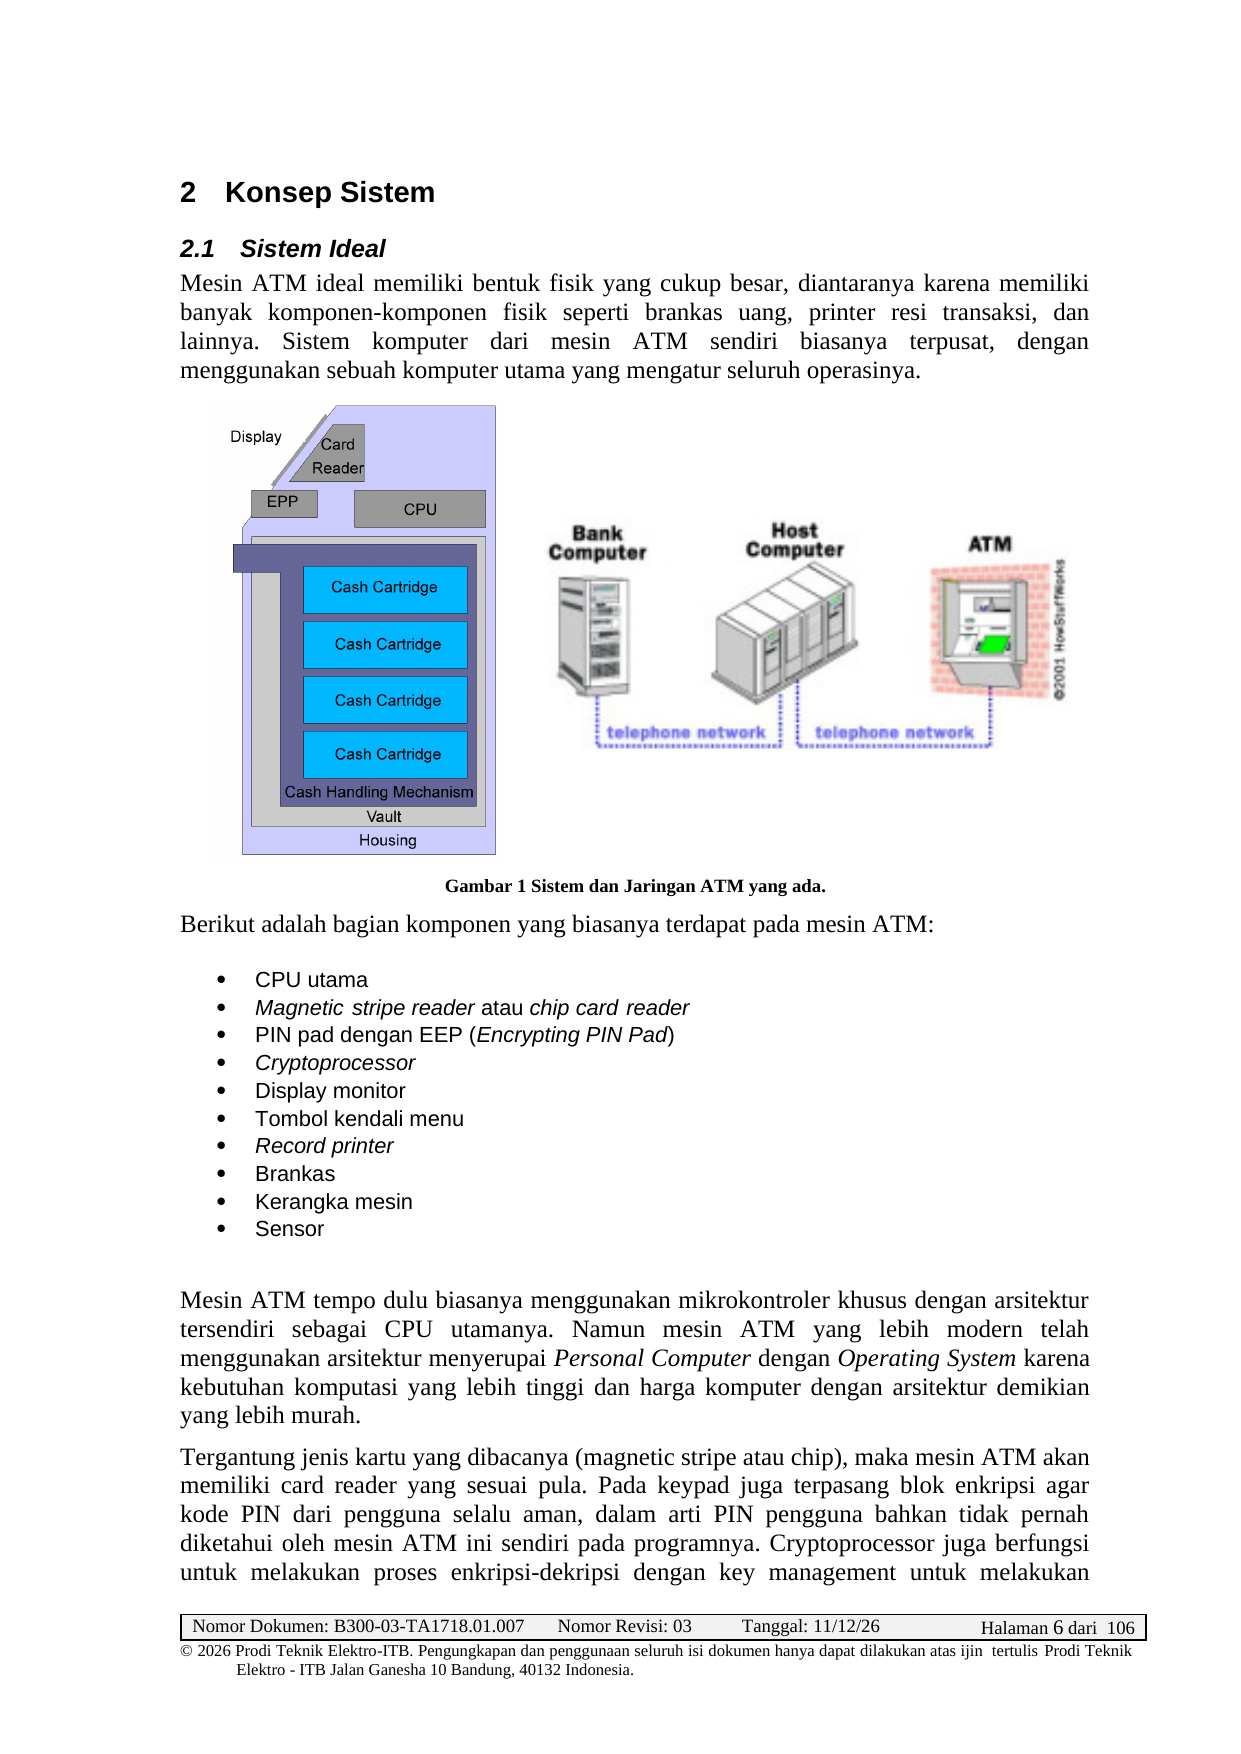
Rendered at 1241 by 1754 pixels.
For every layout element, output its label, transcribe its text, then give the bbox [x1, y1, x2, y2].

text Gambar 1 Sistem dan Jaringan ATM yang ada. [180, 875, 1090, 897]
list CPU utama [217, 967, 1090, 992]
subtitle Konsep Sistem [180, 175, 1090, 208]
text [180, 1442, 1090, 1585]
picture [203, 396, 504, 863]
list PIN pad dengan EEP (Encrypting PIN Pad) [217, 1022, 1090, 1048]
text Mesin ATM ideal memiliki bentuk fisik yang cukup besar, diantaranya karena memiliki banyak komponen-komponen fisik seperti brankas uang, printer resi transaksi, dan lainnya. Sistem komputer dari mesin ATM sendiri biasanya terpusat, dengan menggunakan sebuah komputer utama yang mengatur seluruh operasinya. [180, 268, 1090, 383]
list Cryptoprocessor [217, 1050, 1090, 1075]
subtitle Sistem Ideal [180, 233, 1090, 262]
list Record printer [217, 1133, 1090, 1158]
list Display monitor [217, 1078, 1090, 1103]
picture [546, 515, 1070, 751]
list Brankas [217, 1161, 1090, 1186]
list Magnetic stripe reader atau chip card reader [217, 995, 1090, 1020]
list Kerangka mesin [217, 1189, 1090, 1214]
text Mesin ATM tempo dulu biasanya menggunakan mikrokontroler khusus dengan arsitektur tersendiri sebagai CPU utamanya. Namun mesin ATM yang lebih modern telah menggunakan arsitektur menyerupai Personal Computer dengan Operating System karena kebutuhan komputasi yang lebih tinggi dan harga komputer dengan arsitektur demikian yang lebih murah. [180, 1285, 1090, 1429]
text Berikut adalah bagian komponen yang biasanya terdapat pada mesin ATM: [180, 909, 1090, 938]
list Tombol kendali menu [217, 1106, 1090, 1131]
list Sensor [217, 1216, 1090, 1242]
